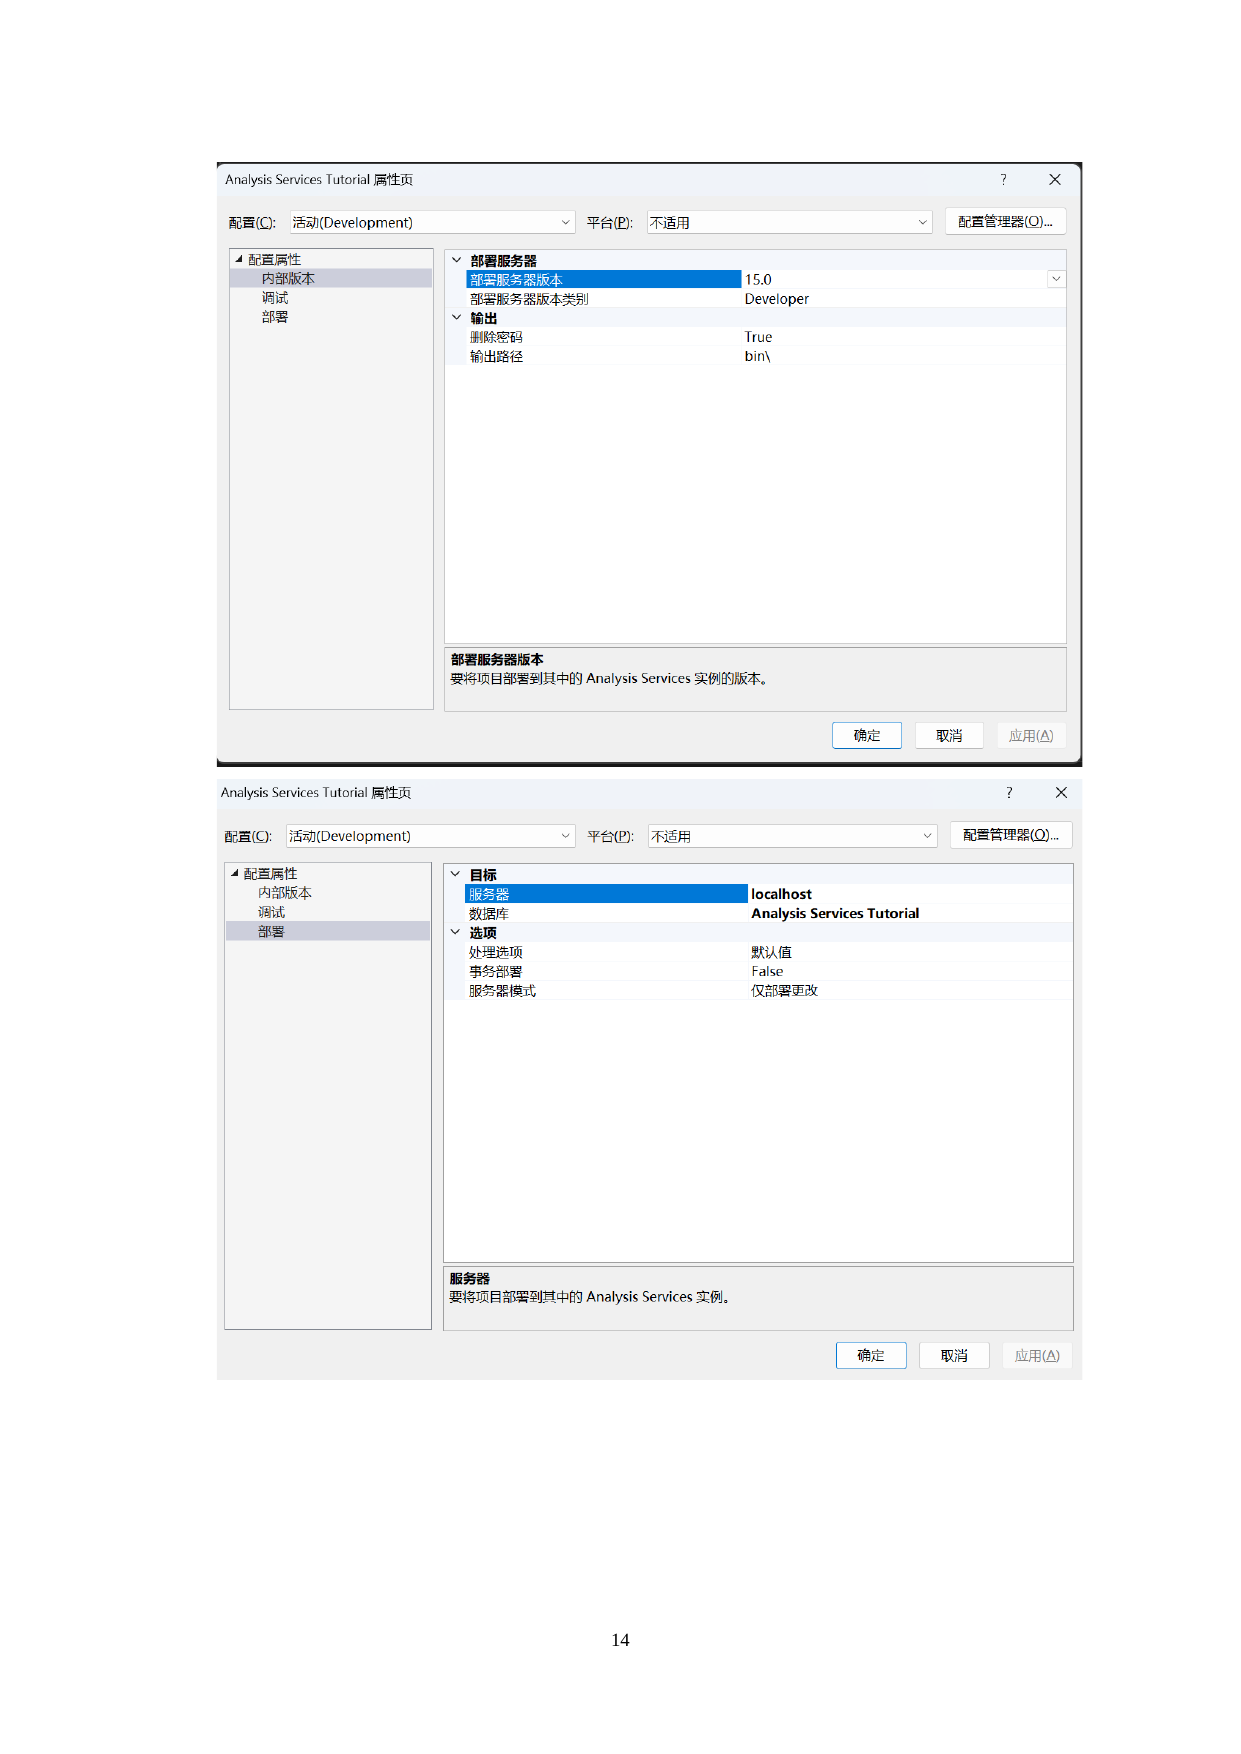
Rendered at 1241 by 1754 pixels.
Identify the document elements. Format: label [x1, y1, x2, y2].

picture [216, 779, 1083, 1380]
picture [216, 162, 1083, 767]
